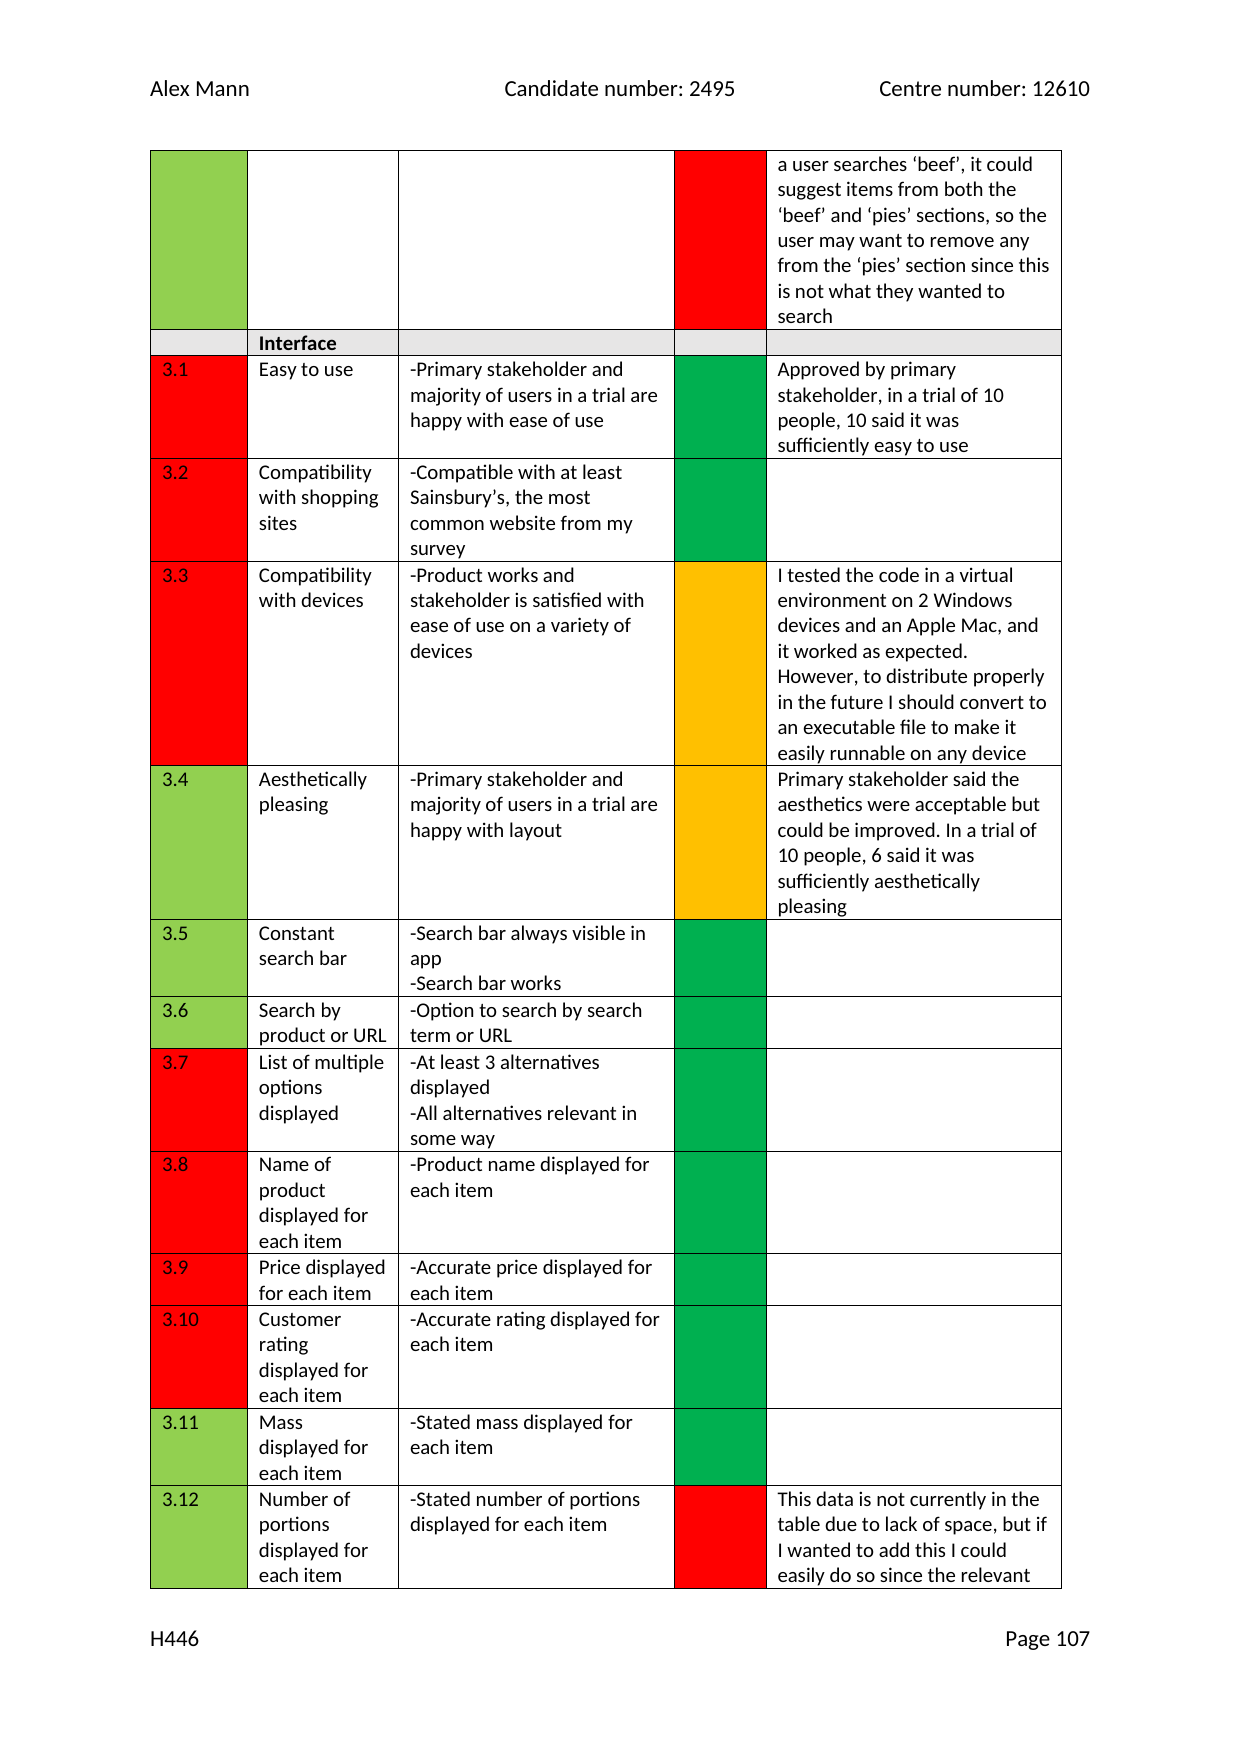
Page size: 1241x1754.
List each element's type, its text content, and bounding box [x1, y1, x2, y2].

table_cell [767, 1254, 1061, 1305]
table_cell [675, 1486, 766, 1588]
table_cell I tested the code in a virtual environment on 2 Windows devices and an Apple Mac, and it worked as expected. However, to distribute properly in the future I should convert to an executable file to make it easily runnable on any device [767, 562, 1061, 765]
table_cell [151, 330, 247, 355]
table_cell [675, 1254, 766, 1305]
table_cell -Stated mass displayed for each item [399, 1409, 674, 1485]
table_cell -Accurate rating displayed for each item [399, 1306, 674, 1408]
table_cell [399, 151, 674, 329]
table_cell 3.4 [151, 766, 247, 919]
table_cell Name of product displayed for each item [248, 1152, 398, 1253]
table_cell Primary stakeholder said the aesthetics were acceptable but could be improved. In a trial of 10 people, 6 said it was sufficiently aesthetically pleasing [767, 766, 1061, 919]
table_cell [675, 1306, 766, 1408]
table_cell -Primary stakeholder and majority of users in a trial are happy with layout [399, 766, 674, 919]
table_cell [675, 330, 766, 355]
table_cell [767, 920, 1061, 996]
table_cell 3.10 [151, 1306, 247, 1408]
table_cell 3.11 [151, 1409, 247, 1485]
table_cell 3.7 [151, 1049, 247, 1151]
table_cell Search by product or URL [248, 997, 398, 1048]
table_cell [675, 1152, 766, 1253]
table_cell [767, 997, 1061, 1048]
table_cell 3.12 [151, 1486, 247, 1588]
table_cell [675, 562, 766, 765]
table_cell 3.9 [151, 1254, 247, 1305]
table_cell [767, 1049, 1061, 1151]
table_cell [767, 1486, 1061, 1588]
table_cell Customer rating displayed for each item [248, 1306, 398, 1408]
table_cell -Accurate price displayed for each item [399, 1254, 674, 1305]
table_cell Easy to use [248, 356, 398, 458]
table_cell [767, 1152, 1061, 1253]
table_cell [675, 1049, 766, 1151]
table_cell Price displayed for each item [248, 1254, 398, 1305]
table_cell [399, 1486, 674, 1588]
table_cell Interface [248, 330, 398, 355]
table_cell -Product works and stakeholder is satisfied with ease of use on a variety of devices [399, 562, 674, 765]
table_cell Mass displayed for each item [248, 1409, 398, 1485]
table_cell List of multiple options displayed [248, 1049, 398, 1151]
table_cell [767, 1409, 1061, 1485]
table_cell 3.5 [151, 920, 247, 996]
table_cell Approved by primary stakeholder, in a trial of 10 people, 10 said it was sufficiently easy to use [767, 356, 1061, 458]
table_cell 2.2 [151, 151, 247, 329]
table_cell -Compatible with at least Sainsbury’s, the most common website from my survey [399, 459, 674, 561]
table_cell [767, 151, 1061, 329]
table_cell 3.1 [151, 356, 247, 458]
table_cell Constant search bar [248, 920, 398, 996]
table_cell [767, 330, 1061, 355]
table_cell [675, 356, 766, 458]
table_cell [767, 459, 1061, 561]
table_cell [248, 1486, 398, 1588]
table_cell 3.2 [151, 459, 247, 561]
table_cell -Search bar always visible in app -Search bar works [399, 920, 674, 996]
table_cell [675, 151, 766, 329]
table_cell [675, 1409, 766, 1485]
table_cell Compatibility with shopping sites [248, 459, 398, 561]
table_cell -At least 3 alternatives displayed -All alternatives relevant in some way [399, 1049, 674, 1151]
table_cell -Product name displayed for each item [399, 1152, 674, 1253]
table_cell 3.6 [151, 997, 247, 1048]
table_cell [248, 151, 398, 329]
table_cell [675, 459, 766, 561]
table_cell [675, 920, 766, 996]
table_cell -Primary stakeholder and majority of users in a trial are happy with ease of use [399, 356, 674, 458]
table_cell Aesthetically pleasing [248, 766, 398, 919]
table_cell 3.3 [151, 562, 247, 765]
table_cell Compatibility with devices [248, 562, 398, 765]
table_cell [399, 330, 674, 355]
table_cell -Option to search by search term or URL [399, 997, 674, 1048]
table_cell [767, 1306, 1061, 1408]
table_cell [675, 766, 766, 919]
table_cell [675, 997, 766, 1048]
table_cell 3.8 [151, 1152, 247, 1253]
